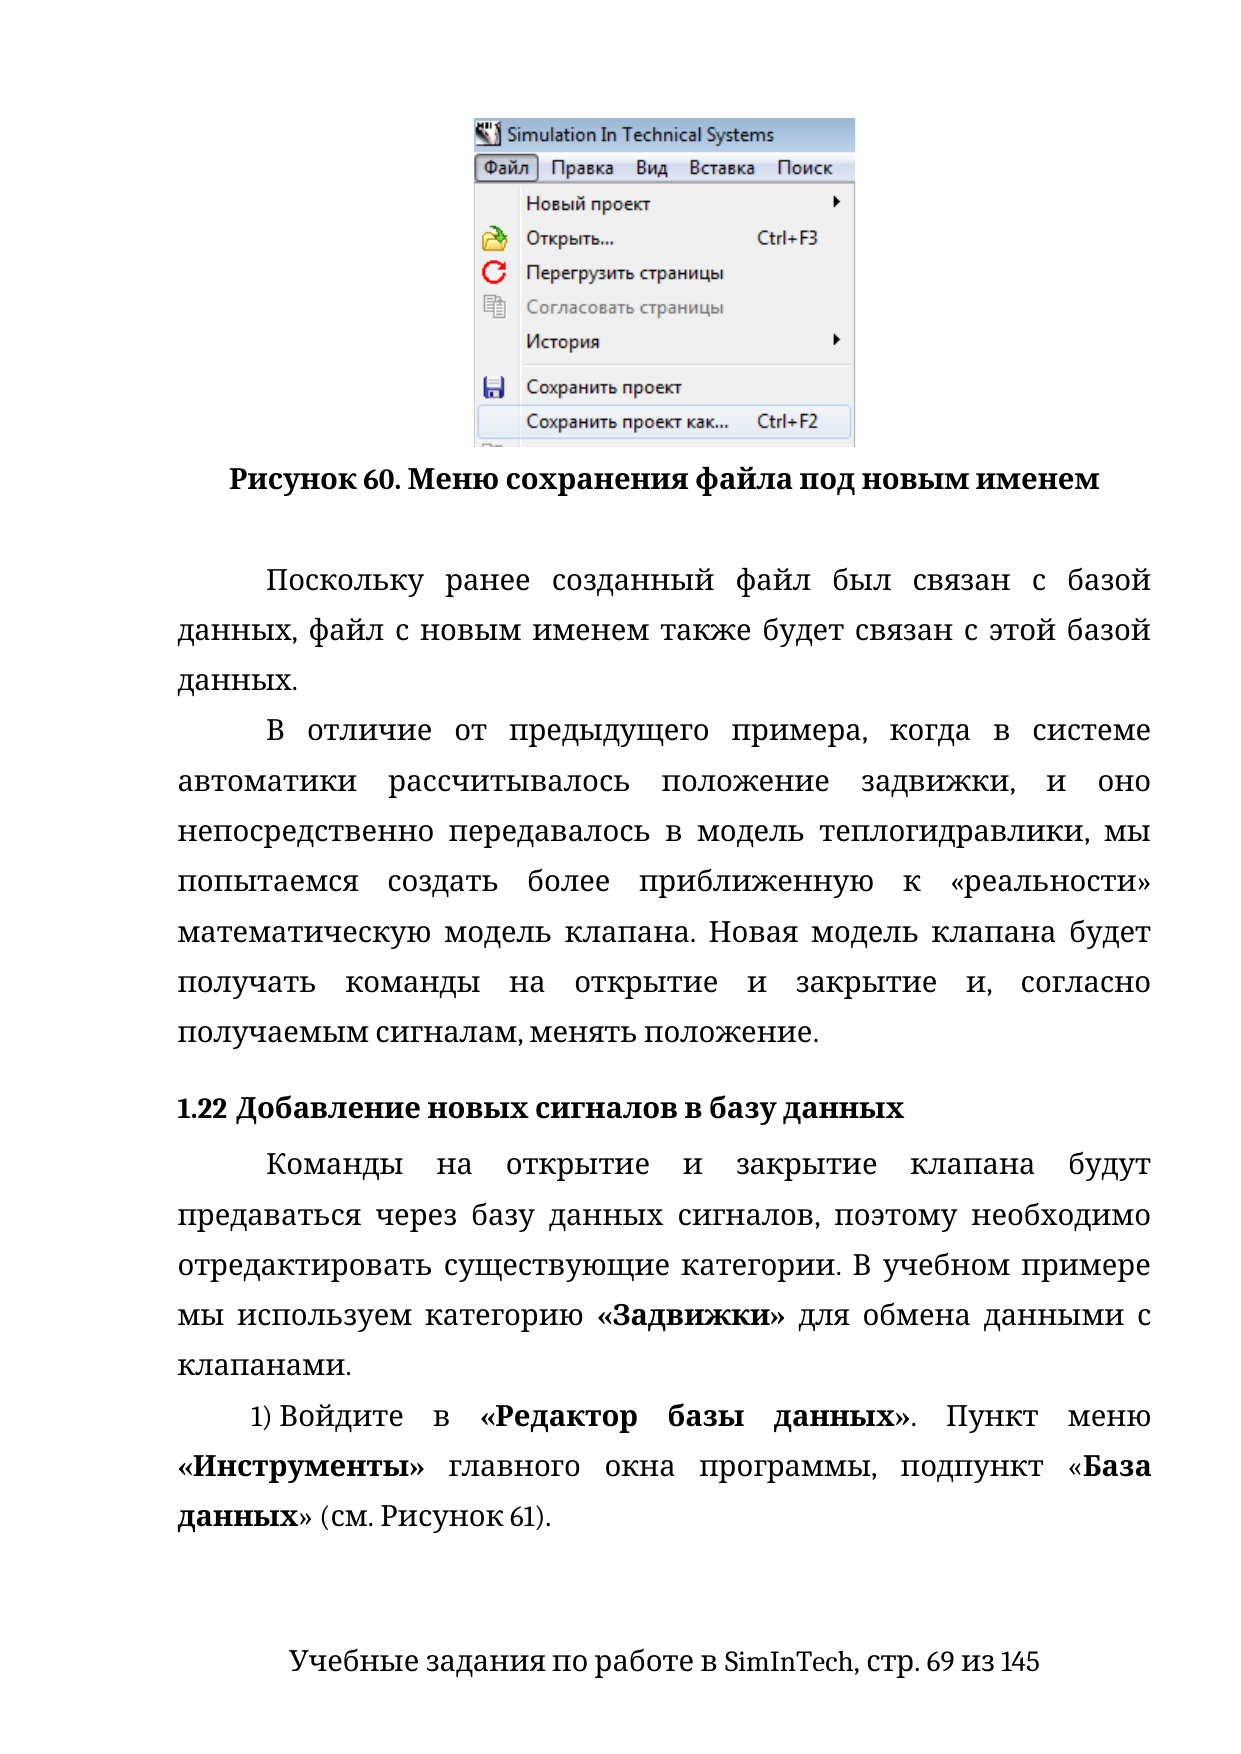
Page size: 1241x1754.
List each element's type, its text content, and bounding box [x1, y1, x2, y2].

text В отличие от предыдущего примера, когда в системе автоматики рассчитывалось положение задвижки, и оно непосредственно передавалось в модель теплогидравлики, мы попытаемся создать более приближенную к «реальности» математическую модель клапана. Новая модель клапана будет получать команды на открытие и закрытие и, согласно получаемым сигналам, менять положение. [177, 714, 1152, 1050]
text Поскольку ранее созданный файл был связан с базой данных, файл с новым именем также будет связан с этой базой данных. [177, 564, 1152, 698]
picture [473, 118, 855, 447]
text Команды на открытие и закрытие клапана будут предаваться через базу данных сигналов, поэтому необходимо отредактировать существующие категории. В учебном примере мы используем категорию «Задвижки» для обмена данными с клапанами. [177, 1148, 1152, 1383]
subtitle Добавление новых сигналов в базу данных [177, 1092, 1152, 1125]
